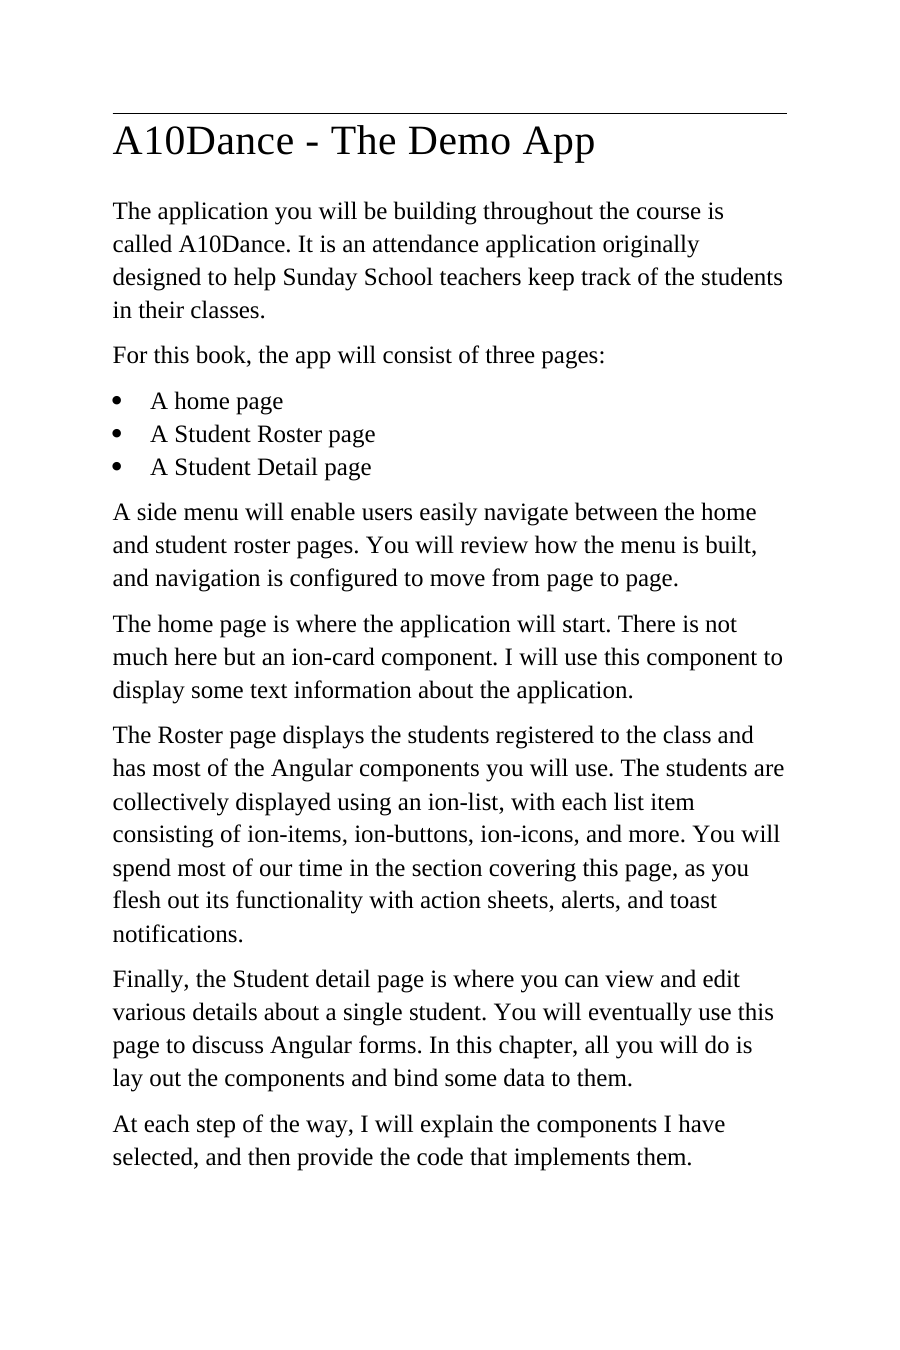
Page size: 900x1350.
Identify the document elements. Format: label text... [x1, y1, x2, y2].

list A Student Detail page [112, 452, 787, 481]
list A Student Roster page [112, 419, 787, 448]
text A side menu will enable users easily navigate between the home and student roster pages. You will review how the menu is built, and navigation is configured to move from page to page. [112, 497, 787, 592]
text At each step of the way, I will explain the components I have selected, and then provide the code that implements them. [112, 1109, 787, 1171]
list A home page [112, 386, 787, 414]
text For this book, the app will consist of three pages: [112, 340, 787, 369]
text The application you will be building throughout the course is called A10Dance. It is an attendance application originally designed to help Sunday School teachers keep track of the students in their classes. [112, 196, 787, 323]
text The home page is where the application will start. There is not much here but an ion-card component. I will use this component to display some text information about the application. [112, 609, 787, 704]
text The Roster page displays the students registered to the class and has most of the Angular components you will use. The students are collectively displayed using an ion-list, with each list item consisting of ion-items, ion-buttons, ion-icons, and more. You will spend most of our time in the section covering this page, as you flesh out its functionality with action sheets, alerts, and toast notifications. [112, 721, 787, 947]
text Finally, the Student detail page is where you can view and edit various details about a single student. You will eventually use this page to discuss Angular forms. In this chapter, all you will do is lay out the components and bind some data to them. [112, 964, 787, 1092]
subtitle A10Dance - The Demo App [112, 114, 787, 163]
